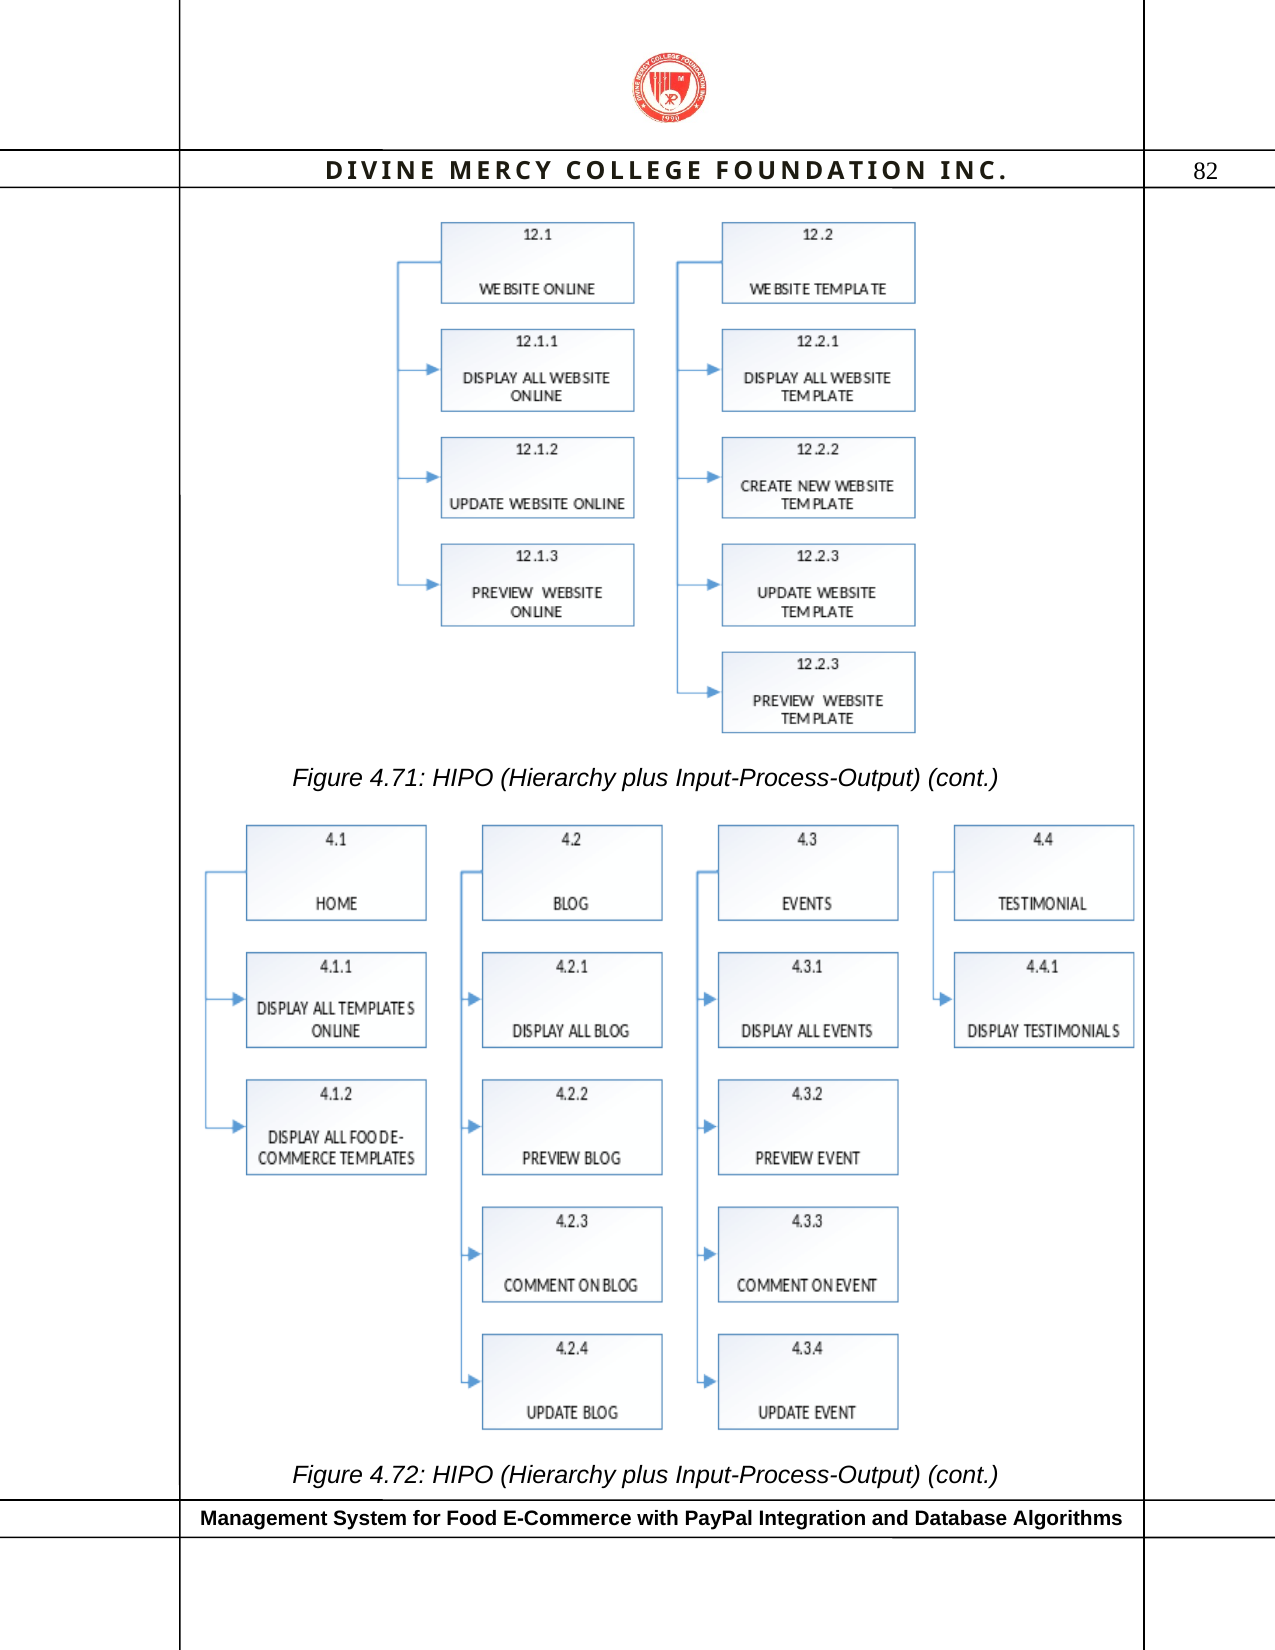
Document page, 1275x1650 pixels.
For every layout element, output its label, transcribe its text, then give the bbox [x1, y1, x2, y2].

text Figure 4.71: HIPO (Hierarchy plus Input-Process-Output) (cont.) [187, 763, 1106, 792]
picture [632, 52, 709, 123]
text Figure 4.72: HIPO (Hierarchy plus Input-Process-Output) (cont.) [187, 1460, 1106, 1489]
